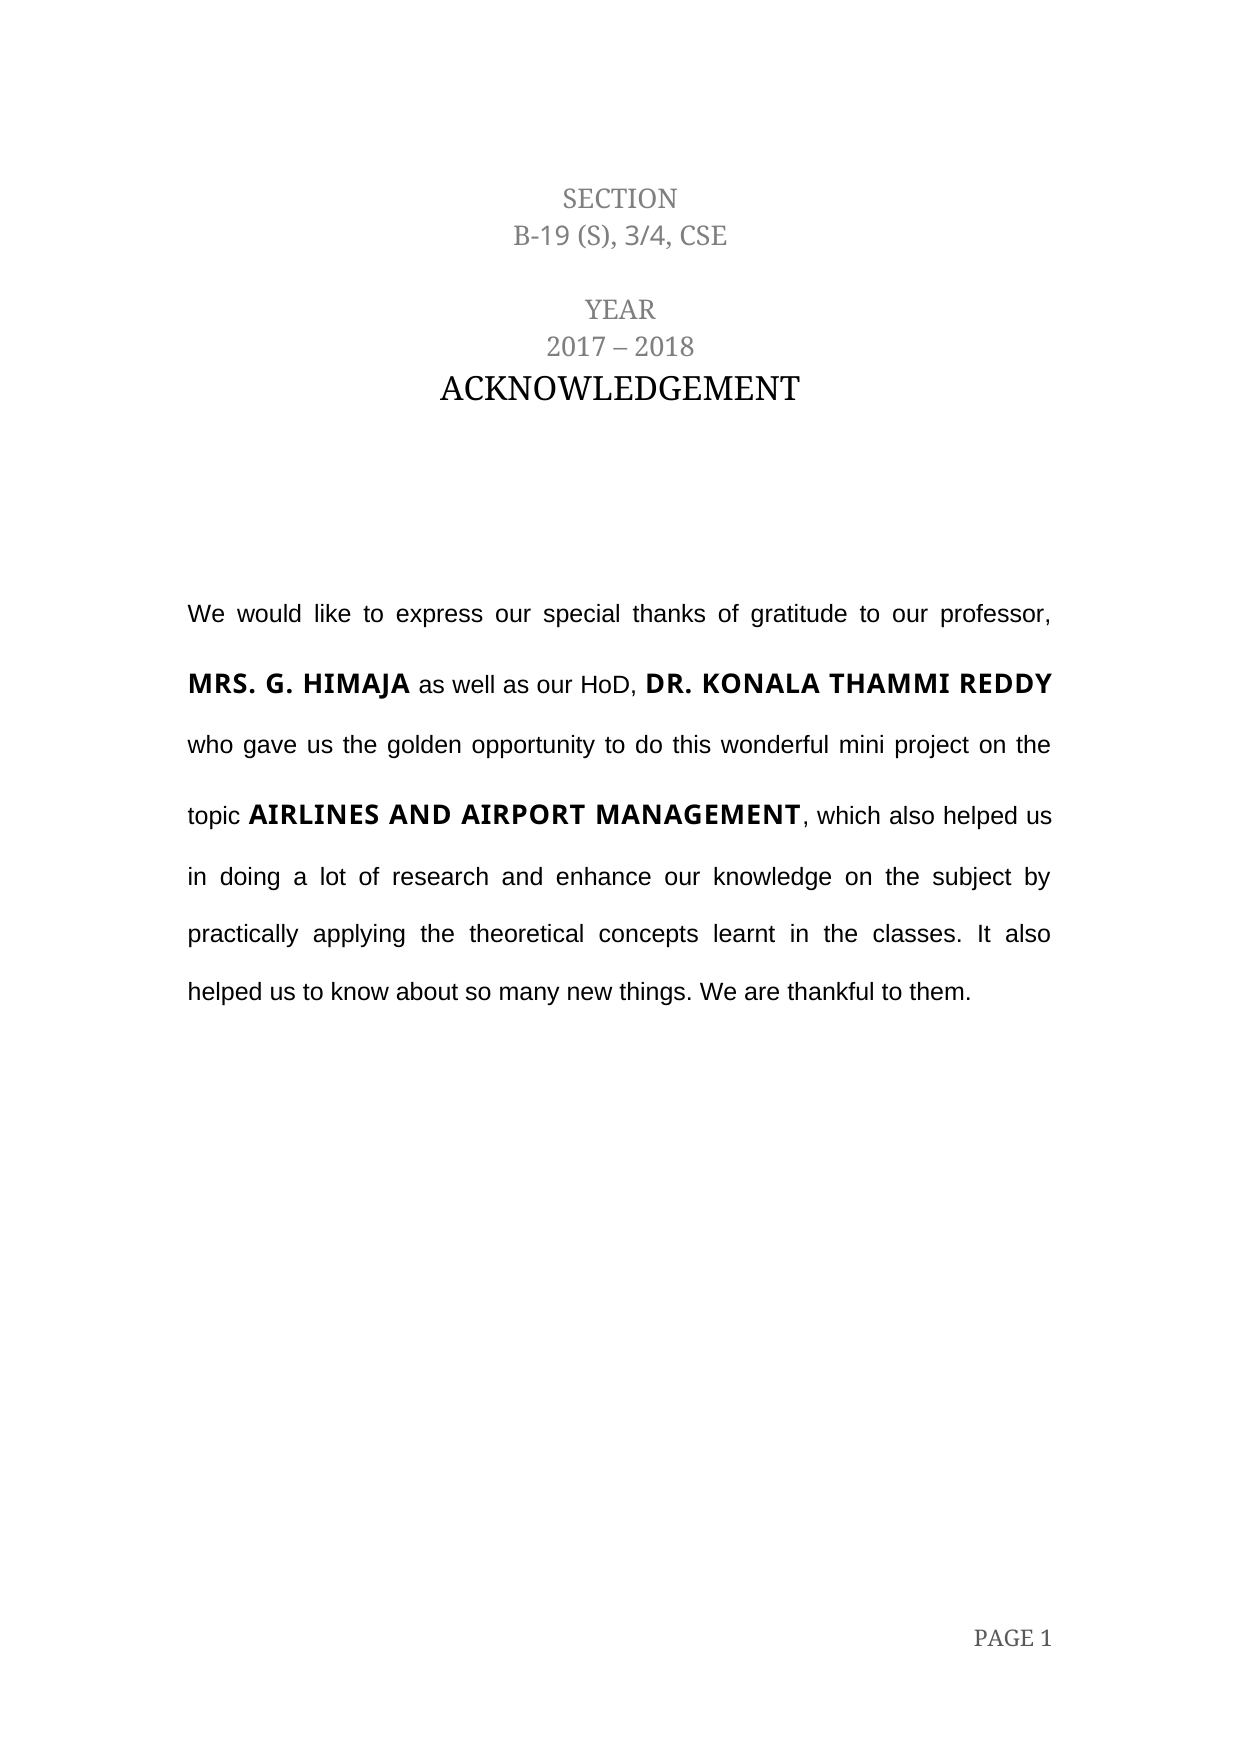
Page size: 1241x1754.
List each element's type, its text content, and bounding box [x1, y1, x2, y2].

subtitle YEAR [187, 291, 1053, 327]
subtitle 2017 – 2018 [187, 327, 1053, 364]
subtitle sECTION [187, 180, 1053, 217]
subtitle B-19 (S), 3/4, CSE [187, 217, 1053, 254]
subtitle ACKNOWLEDGEMENT [187, 364, 1053, 410]
subtitle We would like to express our special thanks of gratitude to our professor, MRS. G. HIMAJA as well as our HoD, Dr. Konala Thammi Reddy who gave us the golden opportunity to do this wonderful mini project on the topic AIRLINES AND AIRPORT MANAGEMENT, which also helped us in doing a lot of research and enhance our knowledge on the subject by practically applying the theoretical concepts learnt in the classes. It also helped us to know about so many new things. We are thankful to them. [187, 599, 1053, 1005]
